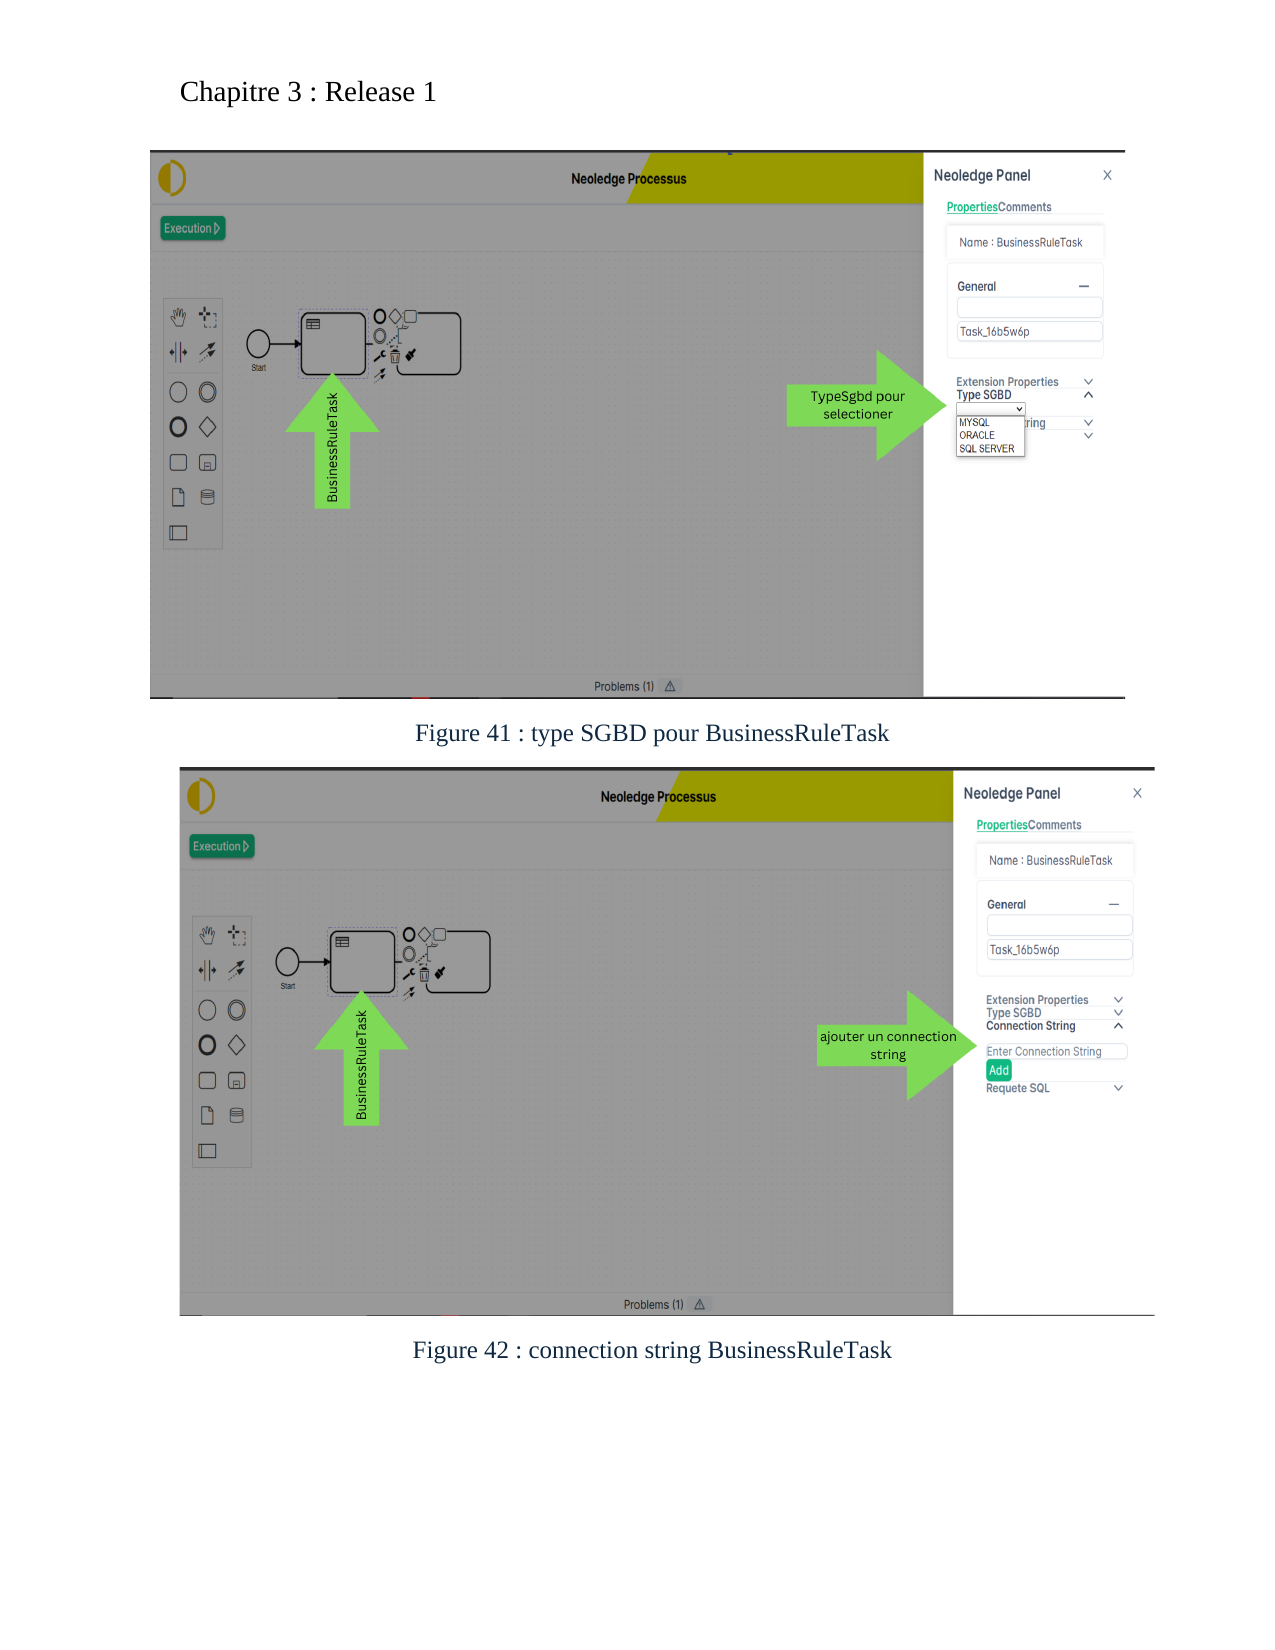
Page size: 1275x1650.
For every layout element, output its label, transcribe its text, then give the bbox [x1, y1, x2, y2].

text Figure 42 : connection string BusinessRuleTask [150, 1335, 1125, 1363]
text Figure 41 : type SGBD pour BusinessRuleTask [150, 718, 1125, 746]
picture [179, 767, 1155, 1316]
picture [150, 150, 1125, 699]
